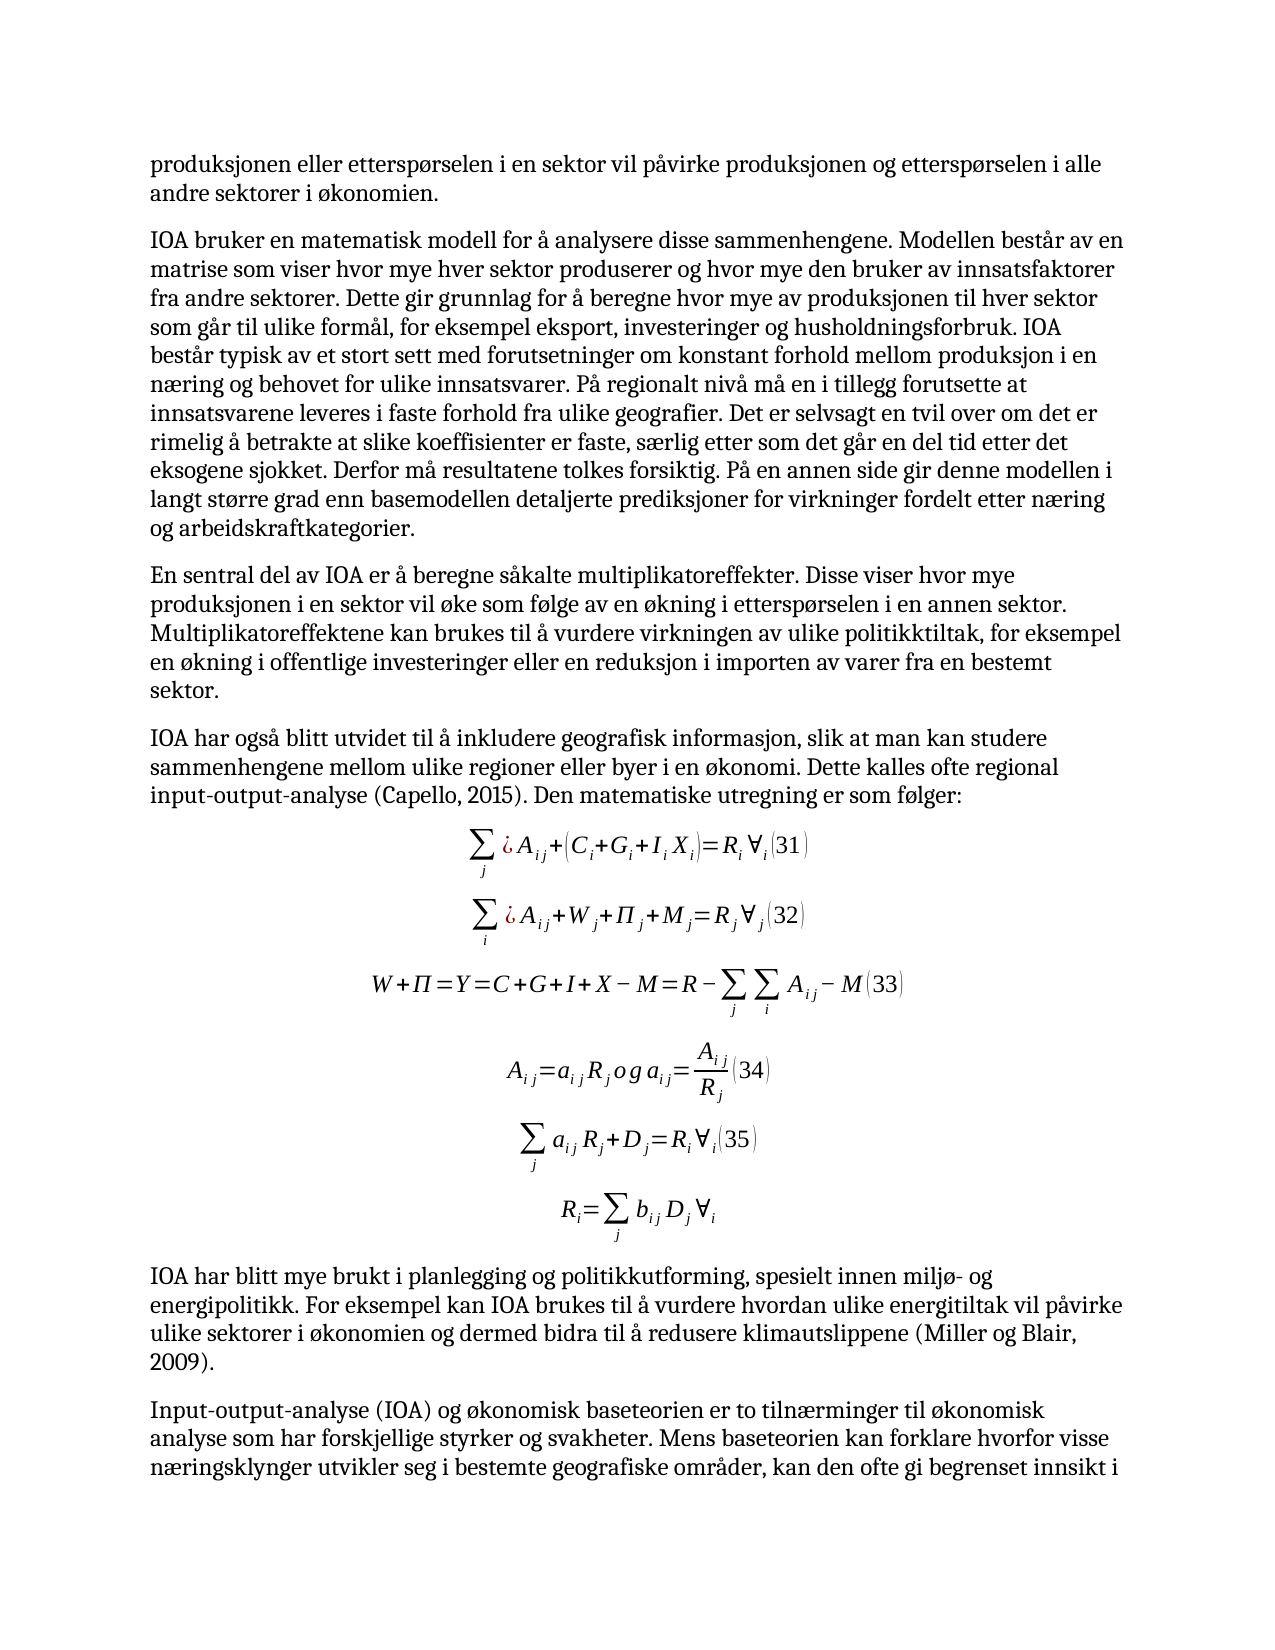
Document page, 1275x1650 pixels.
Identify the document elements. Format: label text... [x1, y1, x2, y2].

text IOA har blitt mye brukt i planlegging og politikkutforming, spesielt innen miljø- og energipolitikk. For eksempel kan IOA brukes til å vurdere hvordan ulike energitiltak vil påvirke ulike sektorer i økonomien og dermed bidra til å redusere klimautslippene (Miller og Blair, 2009). [150, 1262, 1125, 1377]
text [150, 1396, 1125, 1482]
text IOA har også blitt utvidet til å inkludere geografisk informasjon, slik at man kan studere sammenhengene mellom ulike regioner eller byer i en økonomi. Dette kalles ofte regional input-output-analyse (Capello, 2015). Den matematiske utregning er som følger: [150, 724, 1125, 810]
text En sentral del av IOA er å beregne såkalte multiplikatoreffekter. Disse viser hvor mye produksjonen i en sektor vil øke som følge av en økning i etterspørselen i en annen sektor. Multiplikatoreffektene kan brukes til å vurdere virkningen av ulike politikktiltak, for eksempel en økning i offentlige investeringer eller en reduksjon i importen av varer fra en bestemt sektor. [150, 561, 1125, 705]
text IOA bruker en matematisk modell for å analysere disse sammenhengene. Modellen består av en matrise som viser hvor mye hver sektor produserer og hvor mye den bruker av innsatsfaktorer fra andre sektorer. Dette gir grunnlag for å beregne hvor mye av produksjonen til hver sektor som går til ulike formål, for eksempel eksport, investeringer og husholdningsforbruk. IOA består typisk av et stort sett med forutsetninger om konstant forhold mellom produksjon i en næring og behovet for ulike innsatsvarer. På regionalt nivå må en i tillegg forutsette at innsatsvarene leveres i faste forhold fra ulike geografier. Det er selvsagt en tvil over om det er rimelig å betrakte at slike koeffisienter er faste, særlig etter som det går en del tid etter det eksogene sjokket. Derfor må resultatene tolkes forsiktig. På en annen side gir denne modellen i langt større grad enn basemodellen detaljerte prediksjoner for virkninger fordelt etter næring og arbeidskraftkategorier. [150, 226, 1125, 542]
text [150, 150, 1125, 207]
